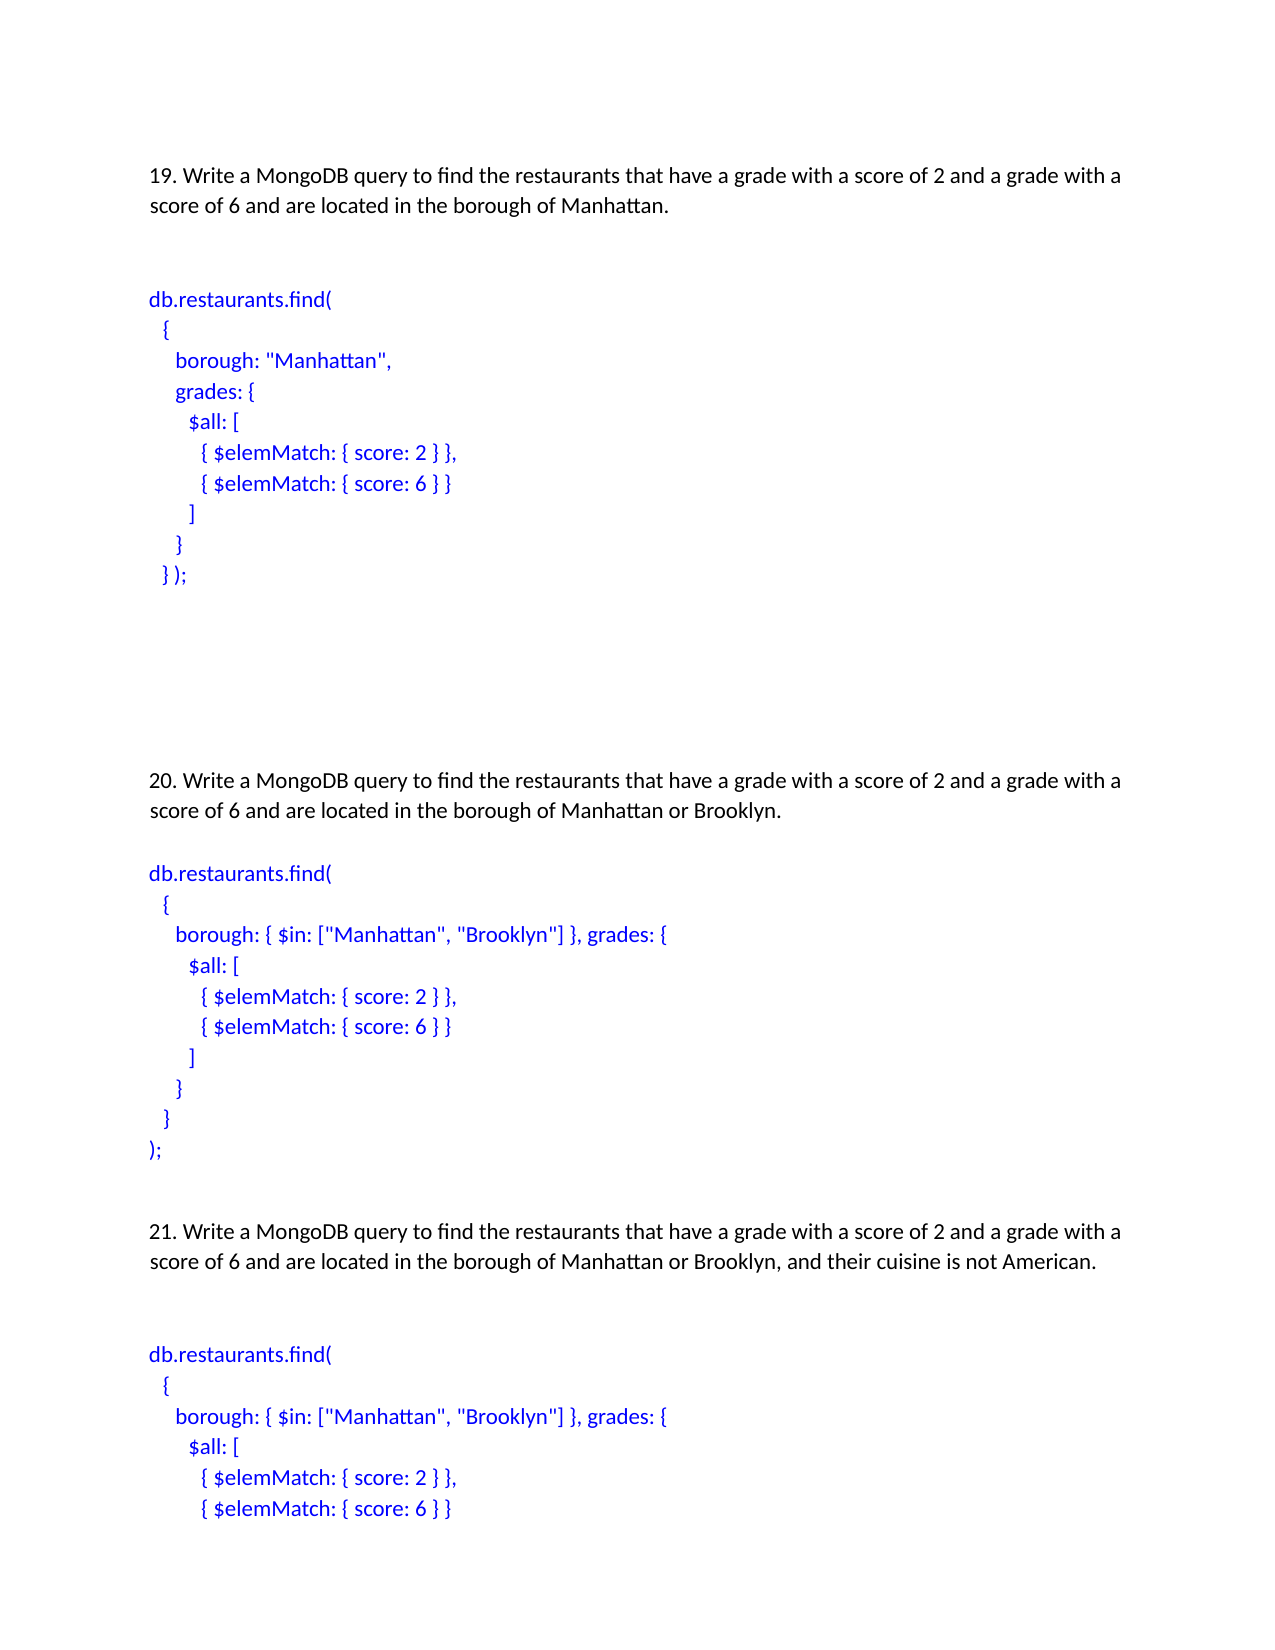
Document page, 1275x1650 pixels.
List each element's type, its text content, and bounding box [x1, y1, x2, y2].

text { [163, 316, 1148, 344]
text db.restaurants.find( [149, 859, 1148, 887]
text { $elemMatch: { score: 6 } } [201, 1012, 1148, 1041]
text } [163, 1104, 1148, 1132]
text { $elemMatch: { score: 2 } }, [201, 1463, 1148, 1491]
text borough: { $in: ["Manhattan", "Brooklyn"] }, grades: { [175, 921, 737, 949]
text { [163, 1371, 1148, 1399]
text } [175, 1074, 1148, 1102]
text } ); [149, 561, 188, 589]
text borough: "Manhattan", [175, 346, 1148, 374]
text borough: { $in: ["Manhattan", "Brooklyn"] }, grades: { [175, 1402, 737, 1430]
text } [175, 530, 1148, 558]
text $all: [ [188, 951, 1148, 979]
text { $elemMatch: { score: 2 } }, [201, 982, 1148, 1010]
text ); [149, 1135, 1148, 1163]
text ] [188, 1043, 1148, 1071]
text db.restaurants.find( [149, 1341, 1148, 1369]
text $all: [ [188, 407, 1148, 436]
text $all: [ [188, 1432, 1148, 1461]
text ] [188, 499, 1148, 527]
text grades: { [175, 377, 1148, 405]
text 19. Write a MongoDB query to find the restaurants that have a grade with a score of 2 and a grade with a score of 6 and are located in the borough of Manhattan. [148, 161, 1168, 220]
text 21. Write a MongoDB query to find the restaurants that have a grade with a score of 2 and a grade with a score of 6 and are located in the borough of Manhattan or Brooklyn, and their cuisine is not American. [148, 1217, 1168, 1275]
text { $elemMatch: { score: 2 } }, [201, 438, 1148, 466]
text { [163, 890, 1148, 918]
text db.restaurants.find( [149, 285, 1148, 313]
text 20. Write a MongoDB query to find the restaurants that have a grade with a score of 2 and a grade with a score of 6 and are located in the borough of Manhattan or Brooklyn. [148, 766, 1168, 824]
text { $elemMatch: { score: 6 } } [201, 1494, 1148, 1522]
text { $elemMatch: { score: 6 } } [201, 469, 1148, 497]
